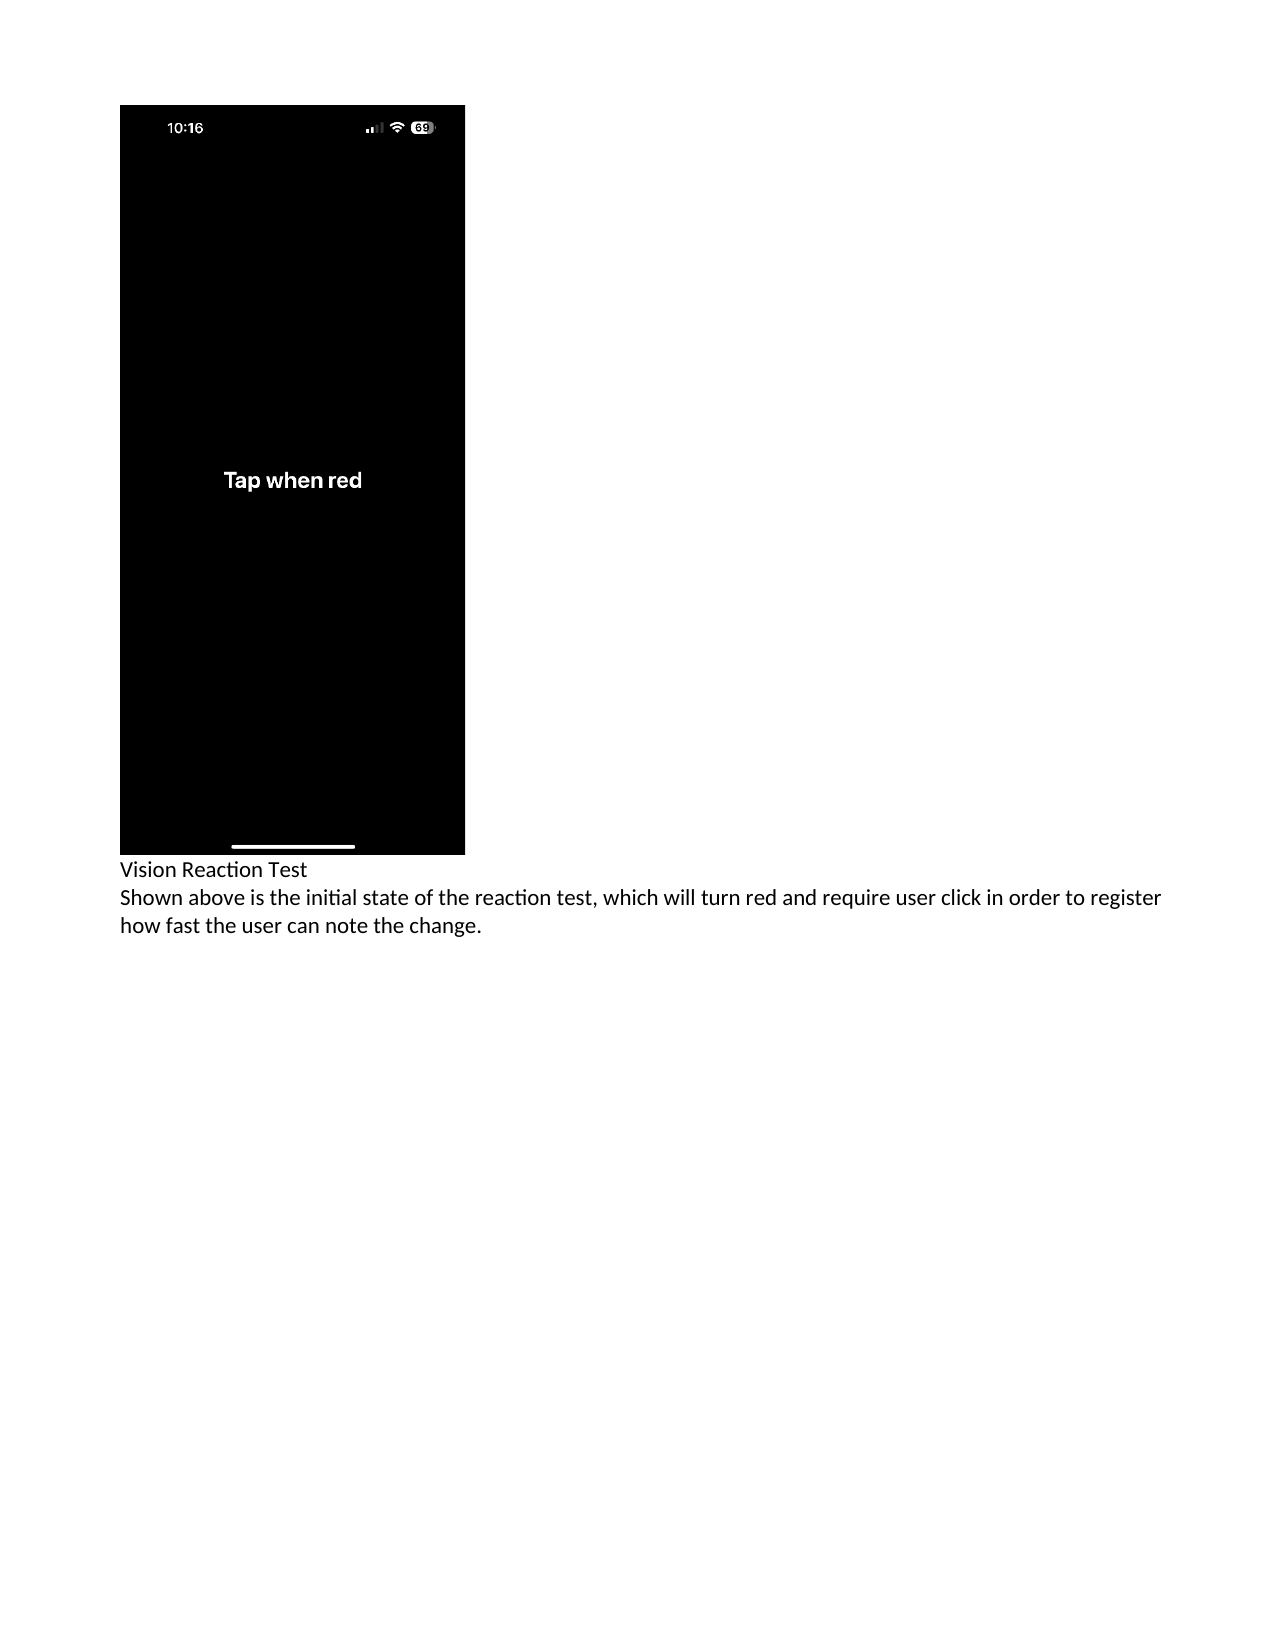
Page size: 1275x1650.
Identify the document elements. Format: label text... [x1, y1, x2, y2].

picture [120, 105, 466, 855]
text Shown above is the initial state of the reaction test, which will turn red and require user click in order to register how fast the user can note the change. [120, 883, 1170, 939]
text Vision Reaction Test [120, 855, 1170, 883]
